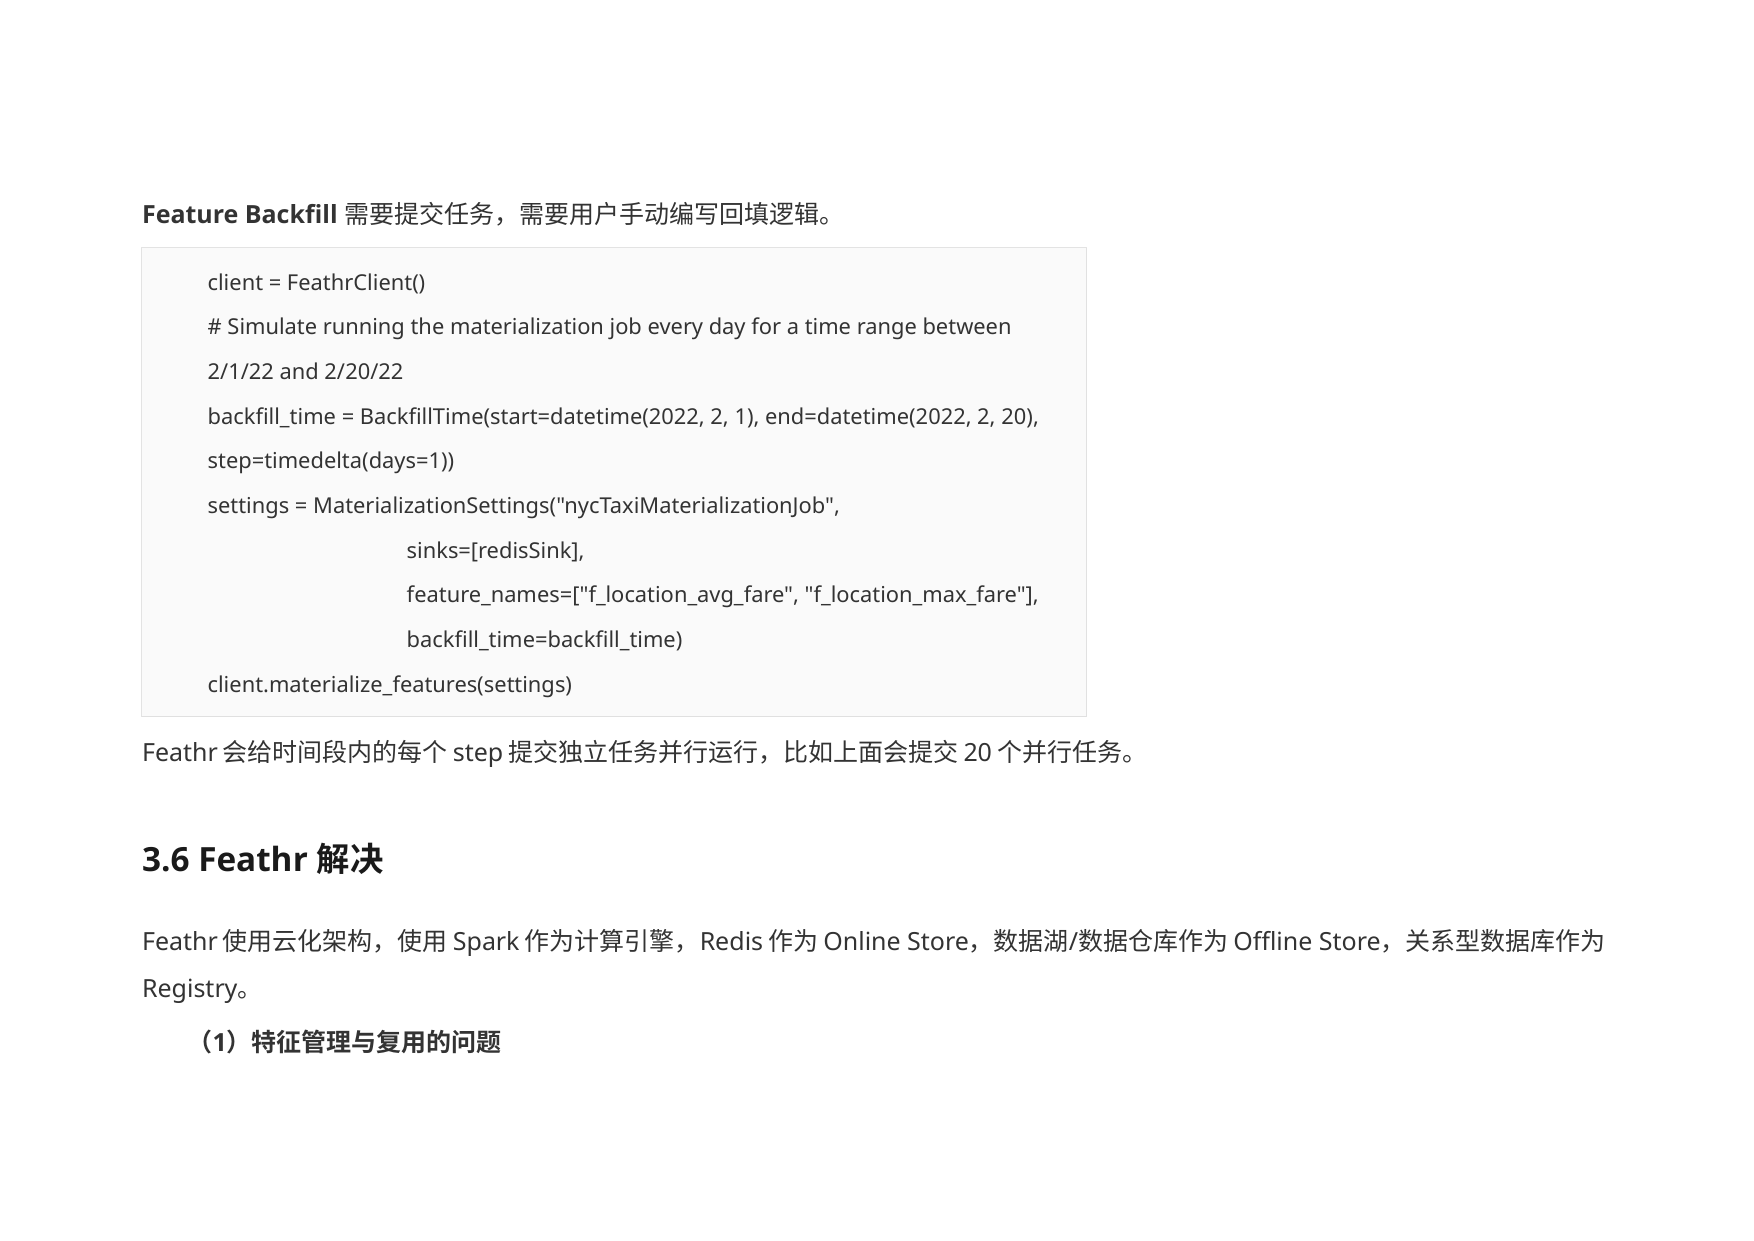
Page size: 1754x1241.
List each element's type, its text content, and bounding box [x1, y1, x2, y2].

text Feathr使用云化架构，使用Spark作为计算引擎，Redis作为Online Store，数据湖/数据仓库作为Offline Store，关系型数据库作为Registry。 [142, 922, 1612, 1005]
list Feature Backfill 需要提交任务，需要用户手动编写回填逻辑。 [142, 194, 1612, 231]
subtitle 3.6 Feathr 解决 [142, 833, 1612, 881]
list Feathr会给时间段内的每个step提交独立任务并行运行，比如上面会提交20个并行任务。 [142, 733, 1612, 769]
text （1）特征管理与复用的问题 [142, 1022, 1612, 1058]
